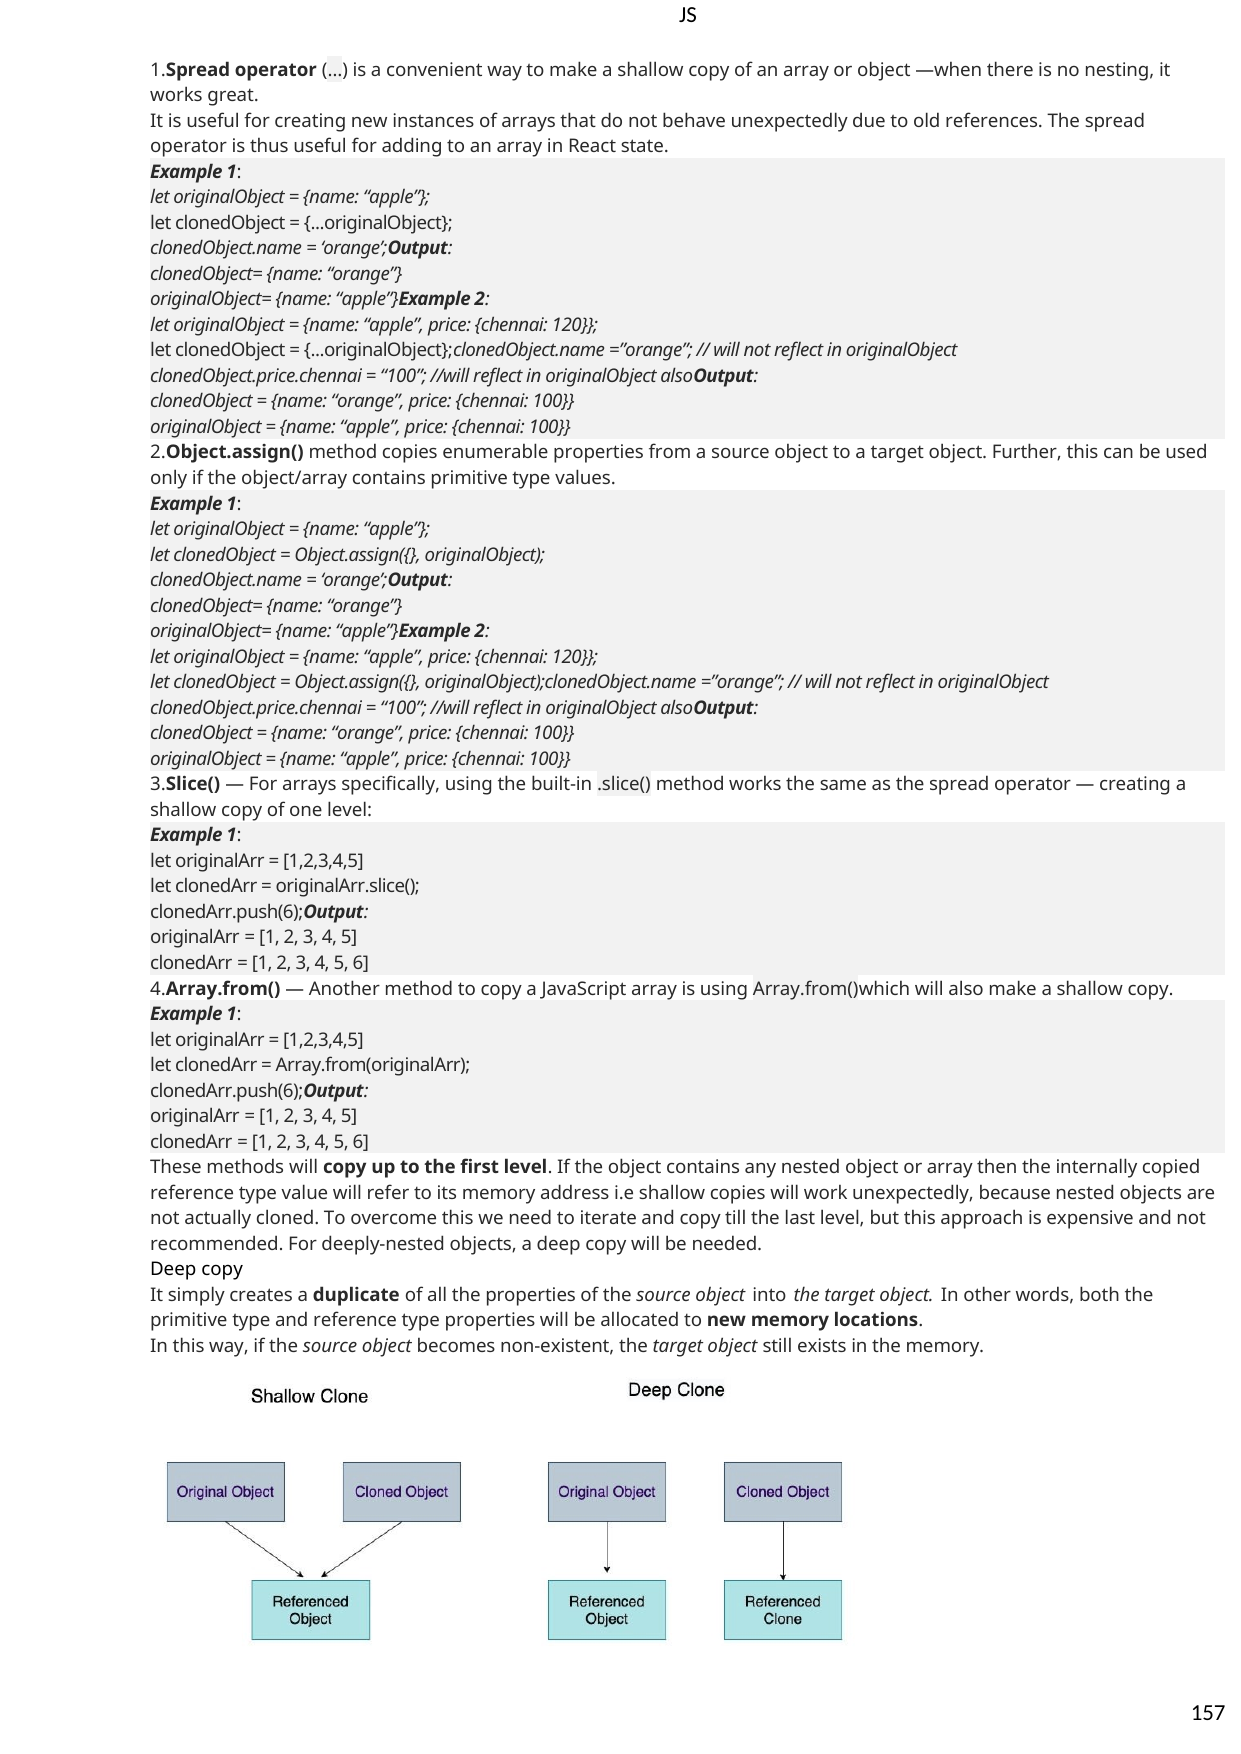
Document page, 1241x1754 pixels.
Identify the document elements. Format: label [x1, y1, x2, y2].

picture [150, 1357, 859, 1657]
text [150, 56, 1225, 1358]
